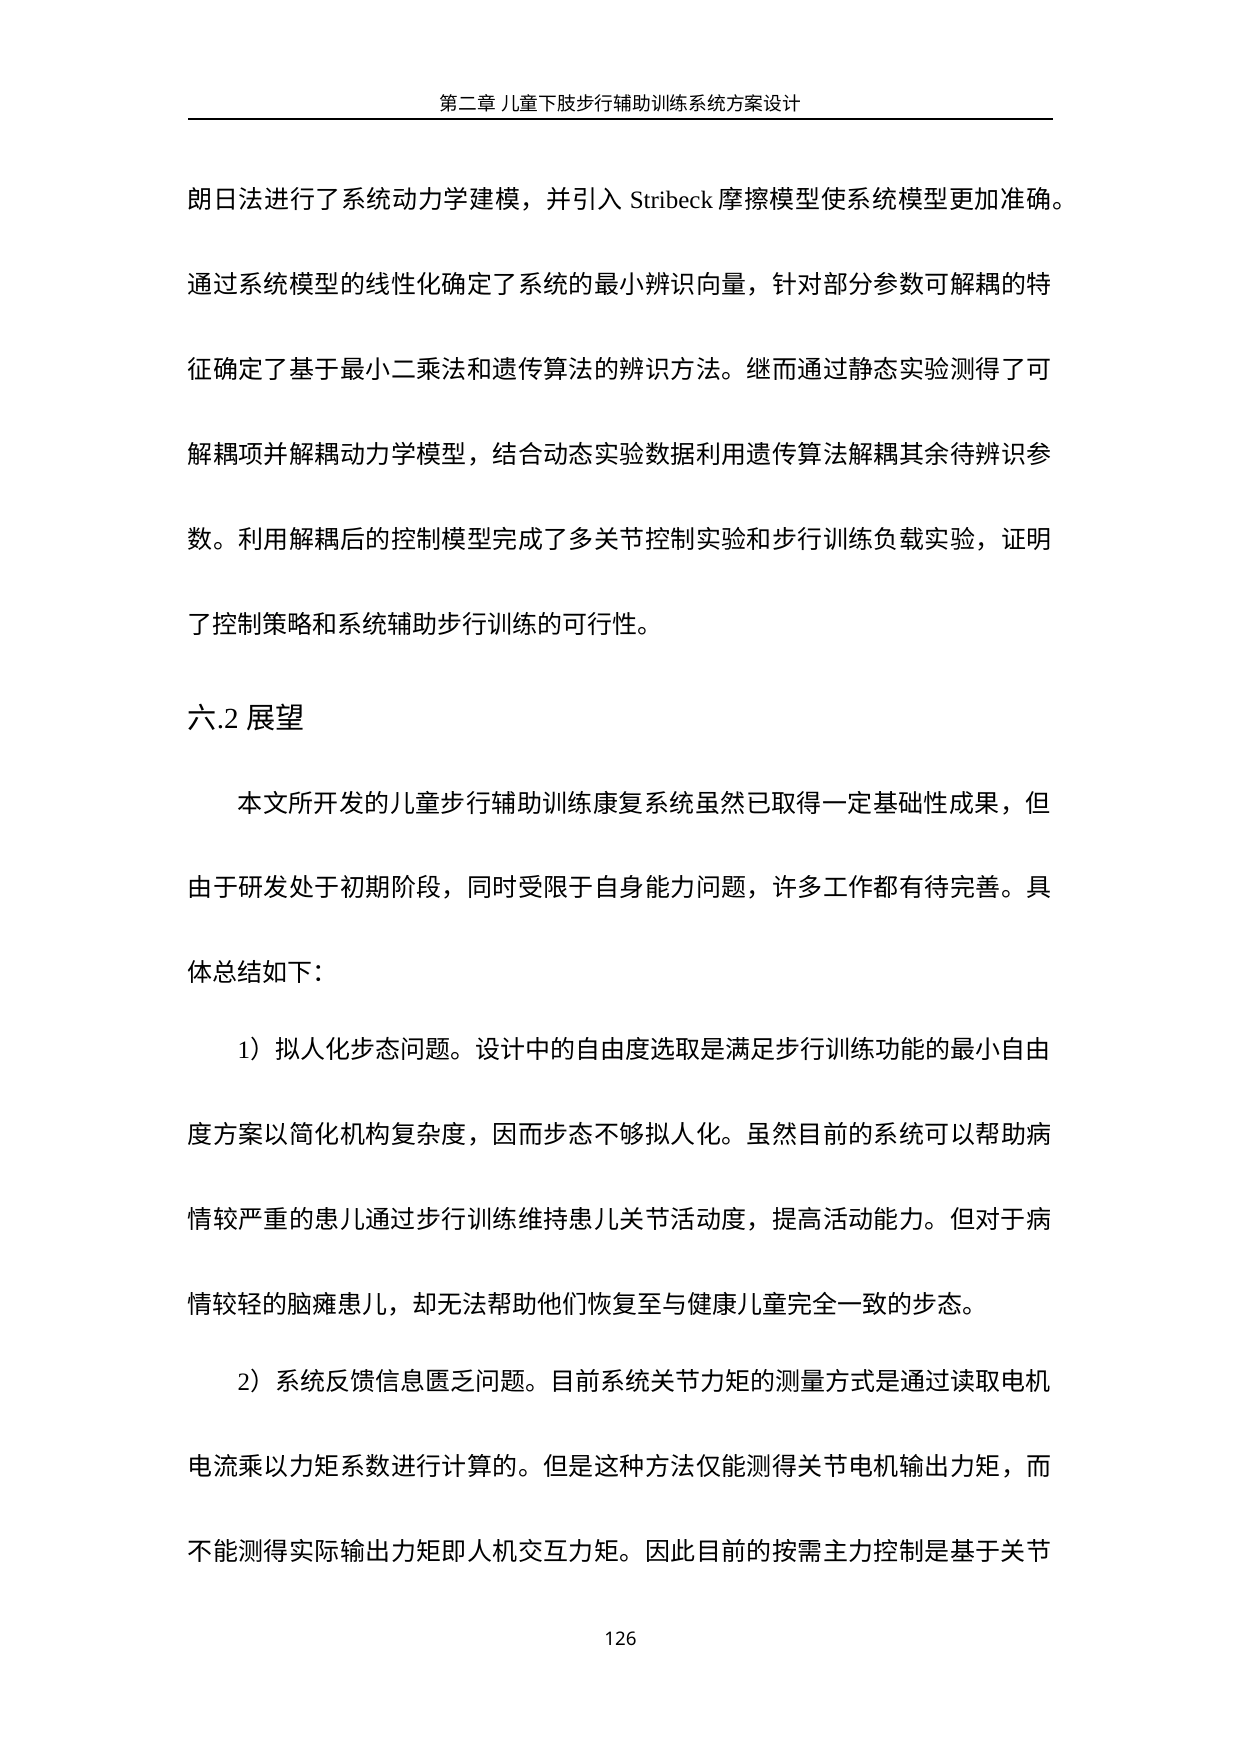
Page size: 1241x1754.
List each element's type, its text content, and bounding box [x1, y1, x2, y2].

text 1）拟人化步态问题。设计中的自由度选取是满足步行训练功能的最小自由度方案以简化机构复杂度，因而步态不够拟人化。虽然目前的系统可以帮助病情较严重的患儿通过步行训练维持患儿关节活动度，提高活动能力。但对于病情较轻的脑瘫患儿，却无法帮助他们恢复至与健康儿童完全一致的步态。 [187, 1014, 1053, 1337]
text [187, 164, 1053, 656]
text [187, 1346, 1053, 1583]
text 展望 [187, 682, 1053, 750]
text 本文所开发的儿童步行辅助训练康复系统虽然已取得一定基础性成果，但由于研发处于初期阶段，同时受限于自身能力问题，许多工作都有待完善。具体总结如下： [187, 767, 1053, 1005]
